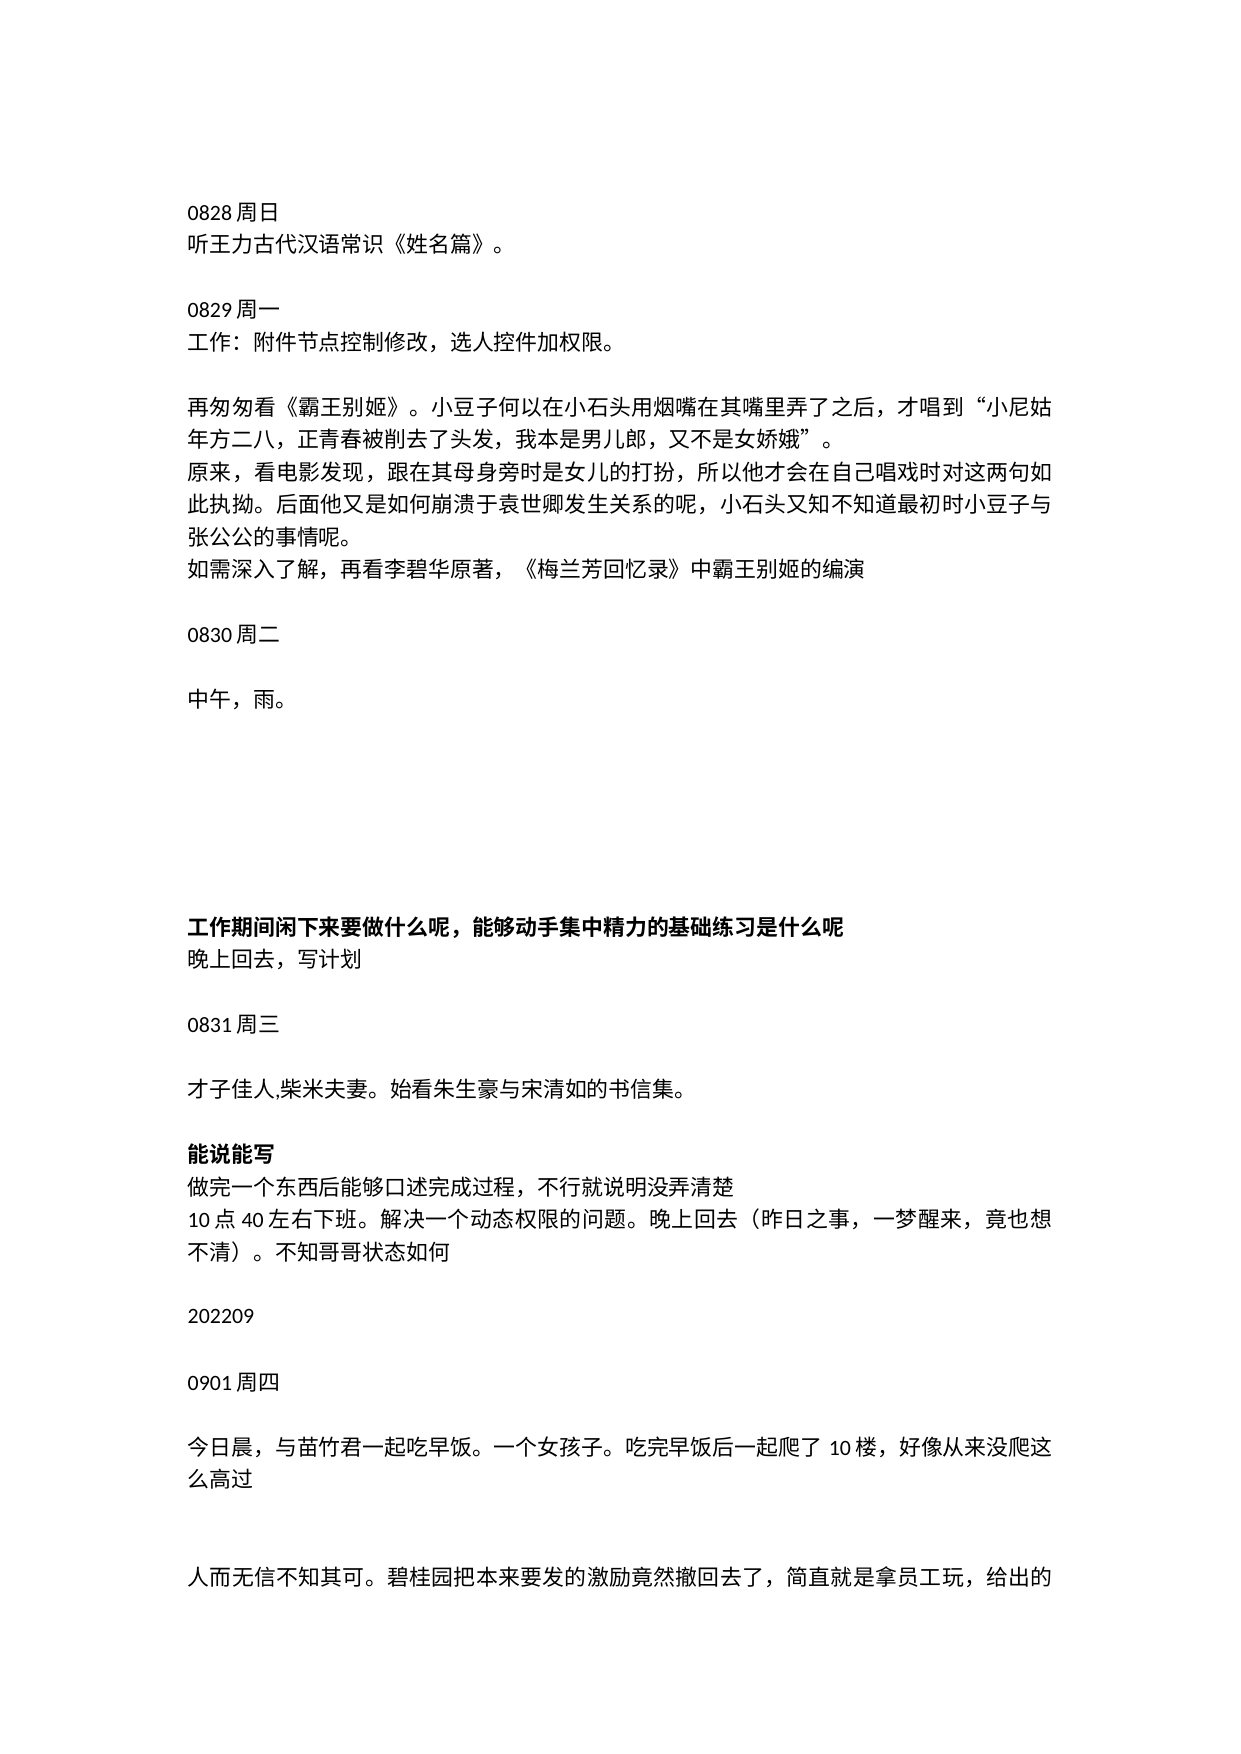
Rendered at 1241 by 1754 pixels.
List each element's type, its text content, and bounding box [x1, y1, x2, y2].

text 如需深入了解，再看李碧华原著，《梅兰芳回忆录》中霸王别姬的编演 [187, 552, 1053, 584]
text 10点40左右下班。解决一个动态权限的问题。晚上回去（昨日之事，一梦醒来，竟也想不清）。不知哥哥状态如何 [187, 1202, 1053, 1267]
text 0828周日 [187, 194, 1053, 227]
text 202209 [187, 1299, 1053, 1332]
text 原来，看电影发现，跟在其母身旁时是女儿的打扮，所以他才会在自己唱戏时对这两句如此执拗。后面他又是如何崩溃于袁世卿发生关系的呢，小石头又知不知道最初时小豆子与张公公的事情呢。 [187, 454, 1053, 552]
text 做完一个东西后能够口述完成过程，不行就说明没弄清楚 [187, 1169, 1053, 1202]
text 晚上回去，写计划 [187, 942, 1053, 974]
text 能说能写 [187, 1137, 1053, 1169]
text 今日晨，与苗竹君一起吃早饭。一个女孩子。吃完早饭后一起爬了10楼，好像从来没爬这么高过 [187, 1429, 1053, 1494]
text 0831周三 [187, 1007, 1053, 1039]
text 0830周二 [187, 617, 1053, 649]
text 0829周一 [187, 292, 1053, 324]
text 才子佳人,柴米夫妻。始看朱生豪与宋清如的书信集。 [187, 1072, 1053, 1104]
text 听王力古代汉语常识《姓名篇》。 [187, 227, 1053, 259]
text 再匆匆看《霸王别姬》。小豆子何以在小石头用烟嘴在其嘴里弄了之后，才唱到“小尼姑年方二八，正青春被削去了头发，我本是男儿郎，又不是女娇娥”。 [187, 389, 1053, 454]
text 0901周四 [187, 1364, 1053, 1397]
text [187, 1559, 1053, 1592]
text 中午，雨。 [187, 682, 1053, 714]
text 工作：附件节点控制修改，选人控件加权限。 [187, 324, 1053, 357]
text 工作期间闲下来要做什么呢，能够动手集中精力的基础练习是什么呢 [187, 909, 1053, 942]
